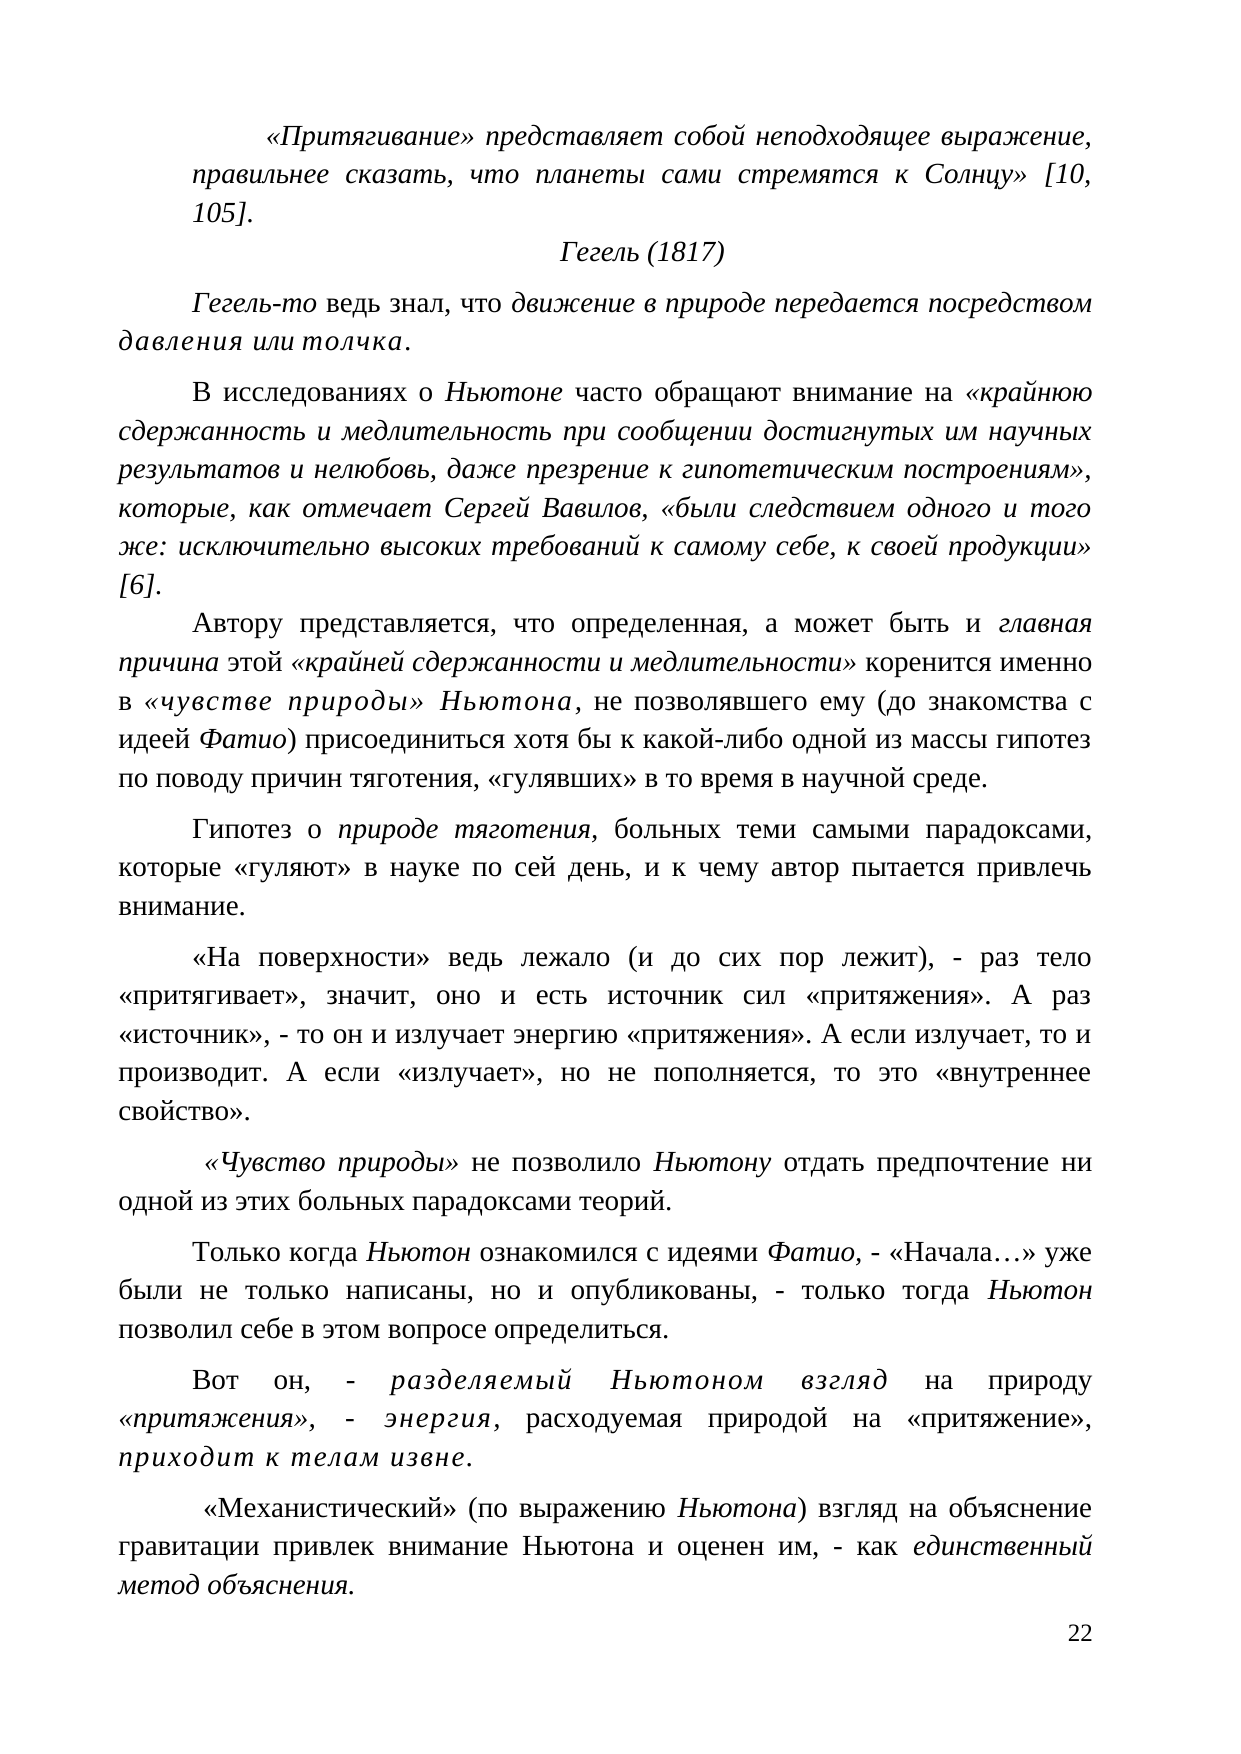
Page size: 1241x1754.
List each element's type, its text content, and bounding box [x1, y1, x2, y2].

text Гипотез о природе тяготения, больных теми самыми парадоксами, которые «гуляют» в науке по сей день, и к чему автор пытается привлечь внимание. [118, 883, 1092, 921]
text Только когда Ньютон ознакомился с идеями Фатио, - «Начала…» уже были не только написаны, но и опубликованы, - только тогда Ньютон позволил себе в этом вопросе определиться. [118, 1234, 1092, 1344]
text «Механистический» (по выражению Ньютона) взгляд на объяснение гравитации привлек внимание Ньютона и оценен им, - как единственный метод объяснения. [118, 1490, 1092, 1601]
text Вот он, - разделяемый Ньютоном взгляд на природу «притяжения», - энергия, расходуемая природой на «притяжение», приходит к телам извне. [118, 1362, 1092, 1472]
text Гегель (1817) [192, 234, 1092, 267]
text В исследованиях о Ньютоне часто обращают внимание на «крайнюю сдержанность и медлительность при сообщении достигнутых им научных результатов и нелюбовь, даже презрение к гипотетическим построениям», которые, как отмечает Сергей Вавилов, «были следствием одного и того же: исключительно высоких требований к самому себе, к своей продукции» [6]. [118, 374, 1092, 413]
text «На поверхности» ведь лежало (и до сих пор лежит), - раз тело «притягивает», значит, оно и есть источник сил «притяжения». А раз «источник», - то он и излучает энергию «притяжения». А если излучает, то и производит. А если «излучает», но не пополняется, то это «внутреннее свойство». [118, 939, 1092, 1127]
text Гипотез о природе тяготения, больных теми самыми парадоксами, которые «гуляют» в науке по сей день, и к чему автор пытается привлечь внимание. [118, 811, 1092, 849]
text Автору представляется, что определенная, а может быть и главная причина этой «крайней сдержанности и медлительности» коренится именно в «чувстве природы» Ньютона, не позволявшего ему (до знакомства с идеей Фатио) присоединиться хотя бы к какой-либо одной из массы гипотез по поводу причин тяготения, «гулявших» в то время в научной среде. [118, 606, 1092, 793]
text В исследованиях о Ньютоне часто обращают внимание на «крайнюю сдержанность и медлительность при сообщении достигнутых им научных результатов и нелюбовь, даже презрение к гипотетическим построениям», которые, как отмечает Сергей Вавилов, «были следствием одного и того же: исключительно высоких требований к самому себе, к своей продукции» [6]. [118, 562, 1092, 601]
text «Чувство природы» не позволило Ньютону отдать предпочтение ни одной из этих больных парадоксами теорий. [118, 1144, 1092, 1216]
text Гегель-то ведь знал, что движение в природе передается посредством давления или толчка. [118, 285, 1092, 357]
text «Притягивание» представляет собой неподходящее выражение, правильнее сказать, что планеты сами стремятся к Солнцу» [10, 105]. [192, 118, 1092, 229]
